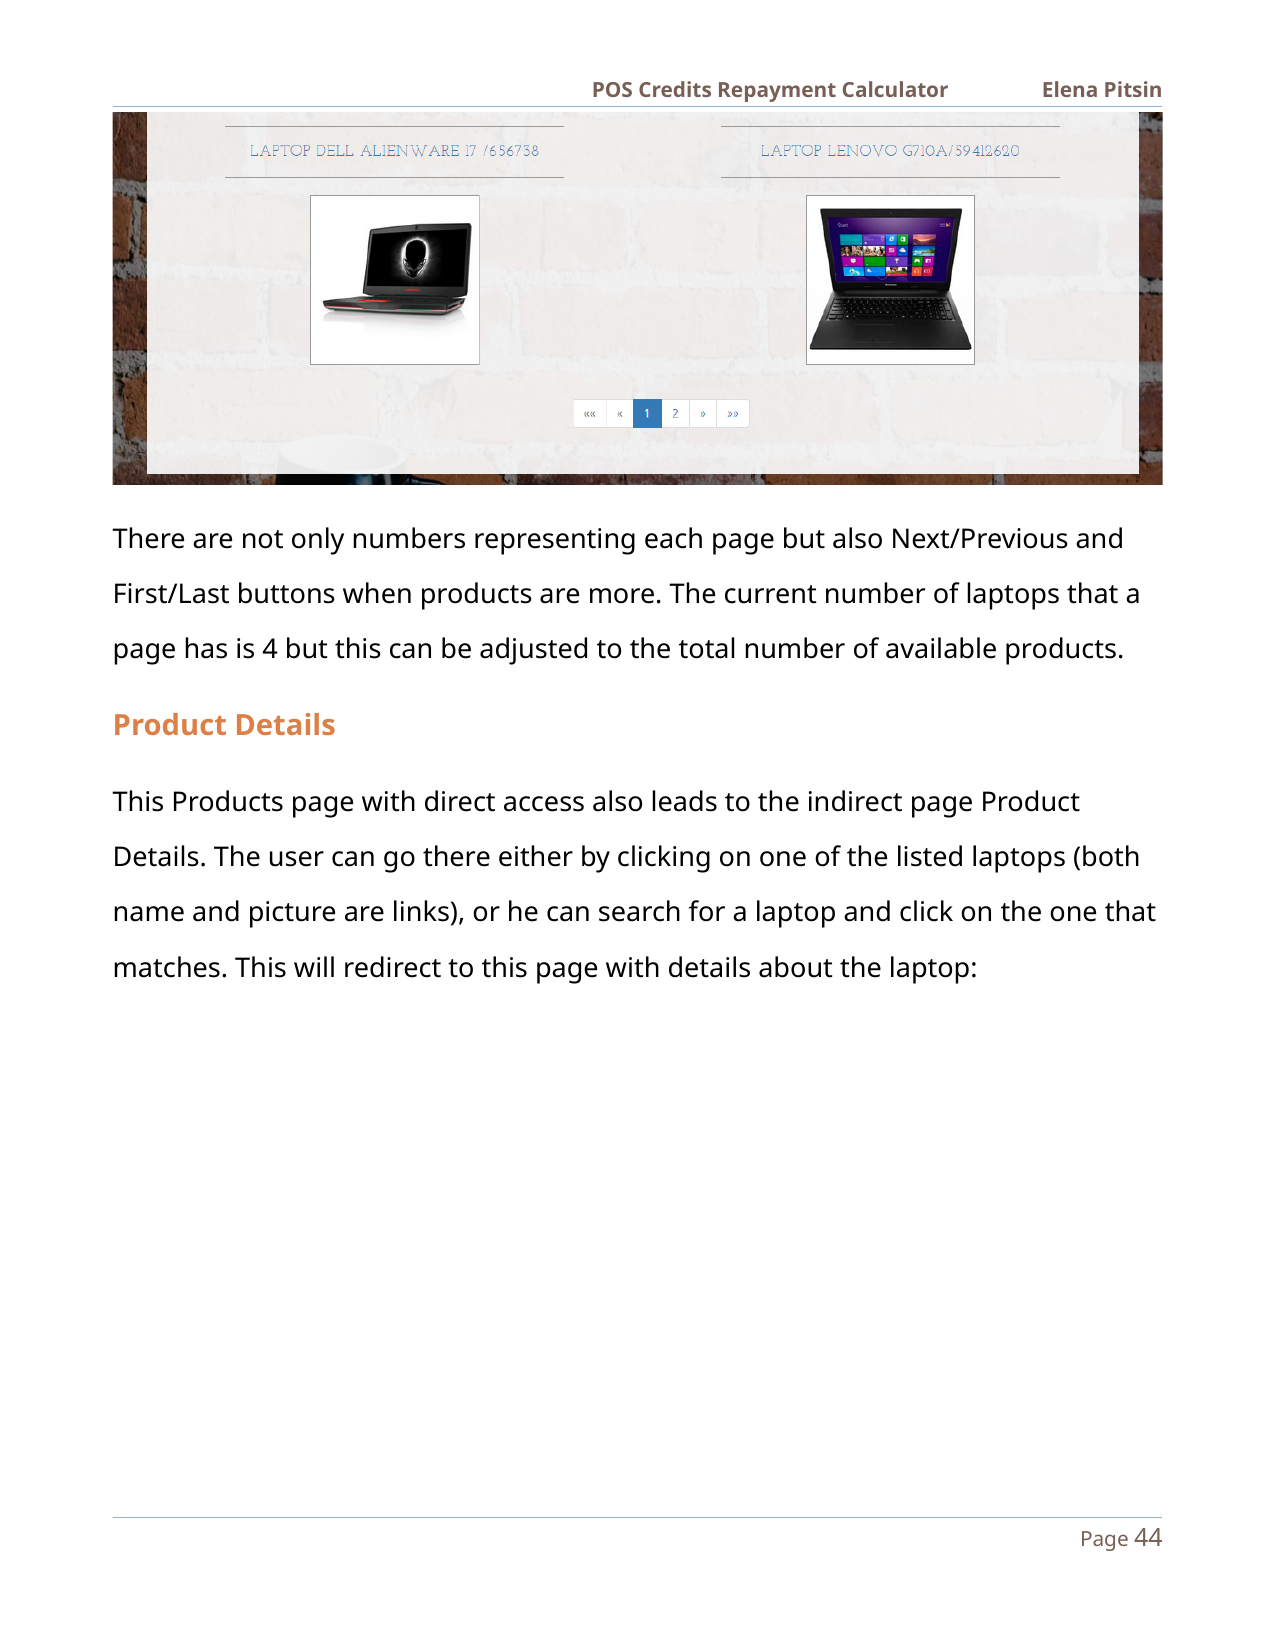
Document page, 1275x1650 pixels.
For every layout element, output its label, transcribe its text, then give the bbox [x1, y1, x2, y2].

text There are not only numbers representing each page but also Next/Previous and First/Last buttons when products are more. The current number of laptops that a page has is 4 but this can be adjusted to the total number of available products. [112, 519, 1162, 667]
text Product Details [112, 704, 1162, 743]
text This Products page with direct access also leads to the indirect page Product Details. The user can go there either by clicking on one of the listed laptops (both name and picture are links), or he can search for a laptop and click on the one that matches. This will redirect to this page with details about the laptop: [112, 782, 1162, 985]
picture [112, 112, 1163, 485]
